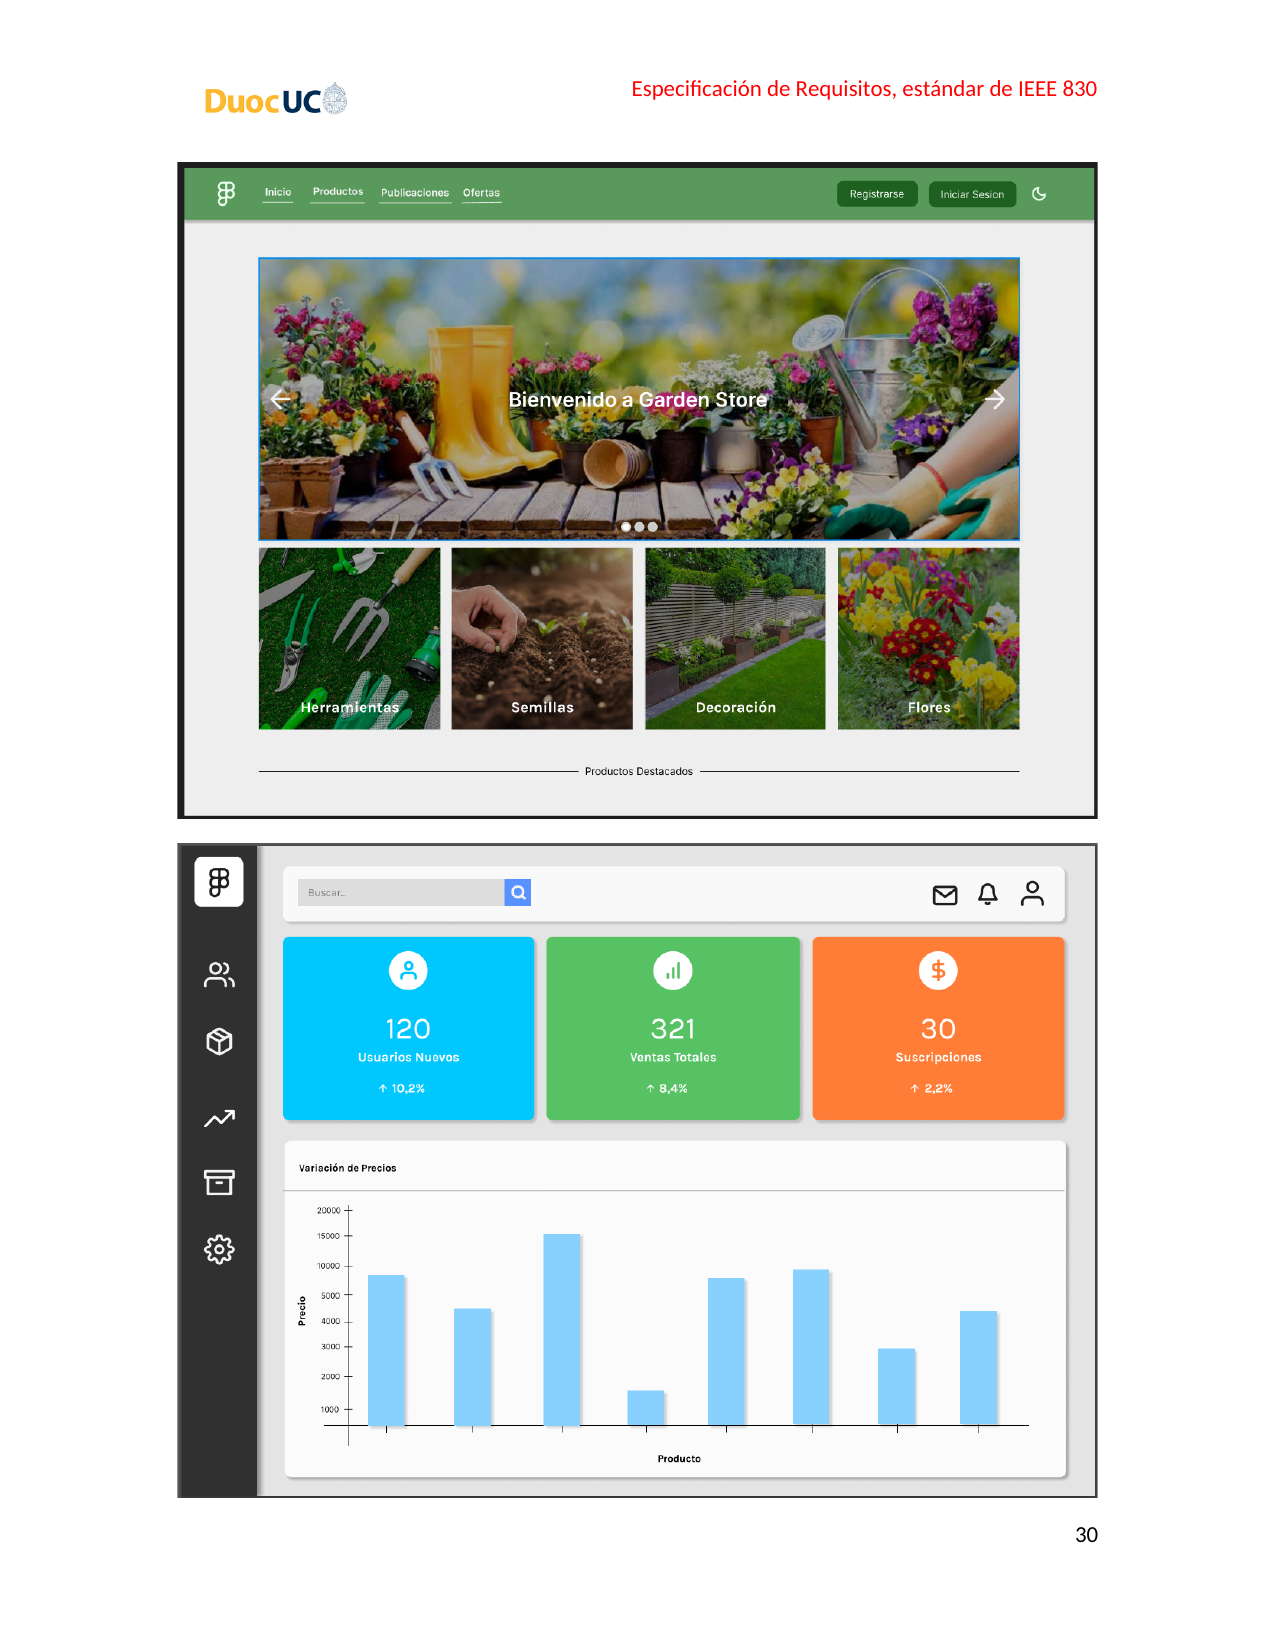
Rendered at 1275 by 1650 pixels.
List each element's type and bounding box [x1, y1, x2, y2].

picture [177, 162, 1098, 819]
picture [198, 78, 352, 117]
picture [177, 843, 1098, 1498]
